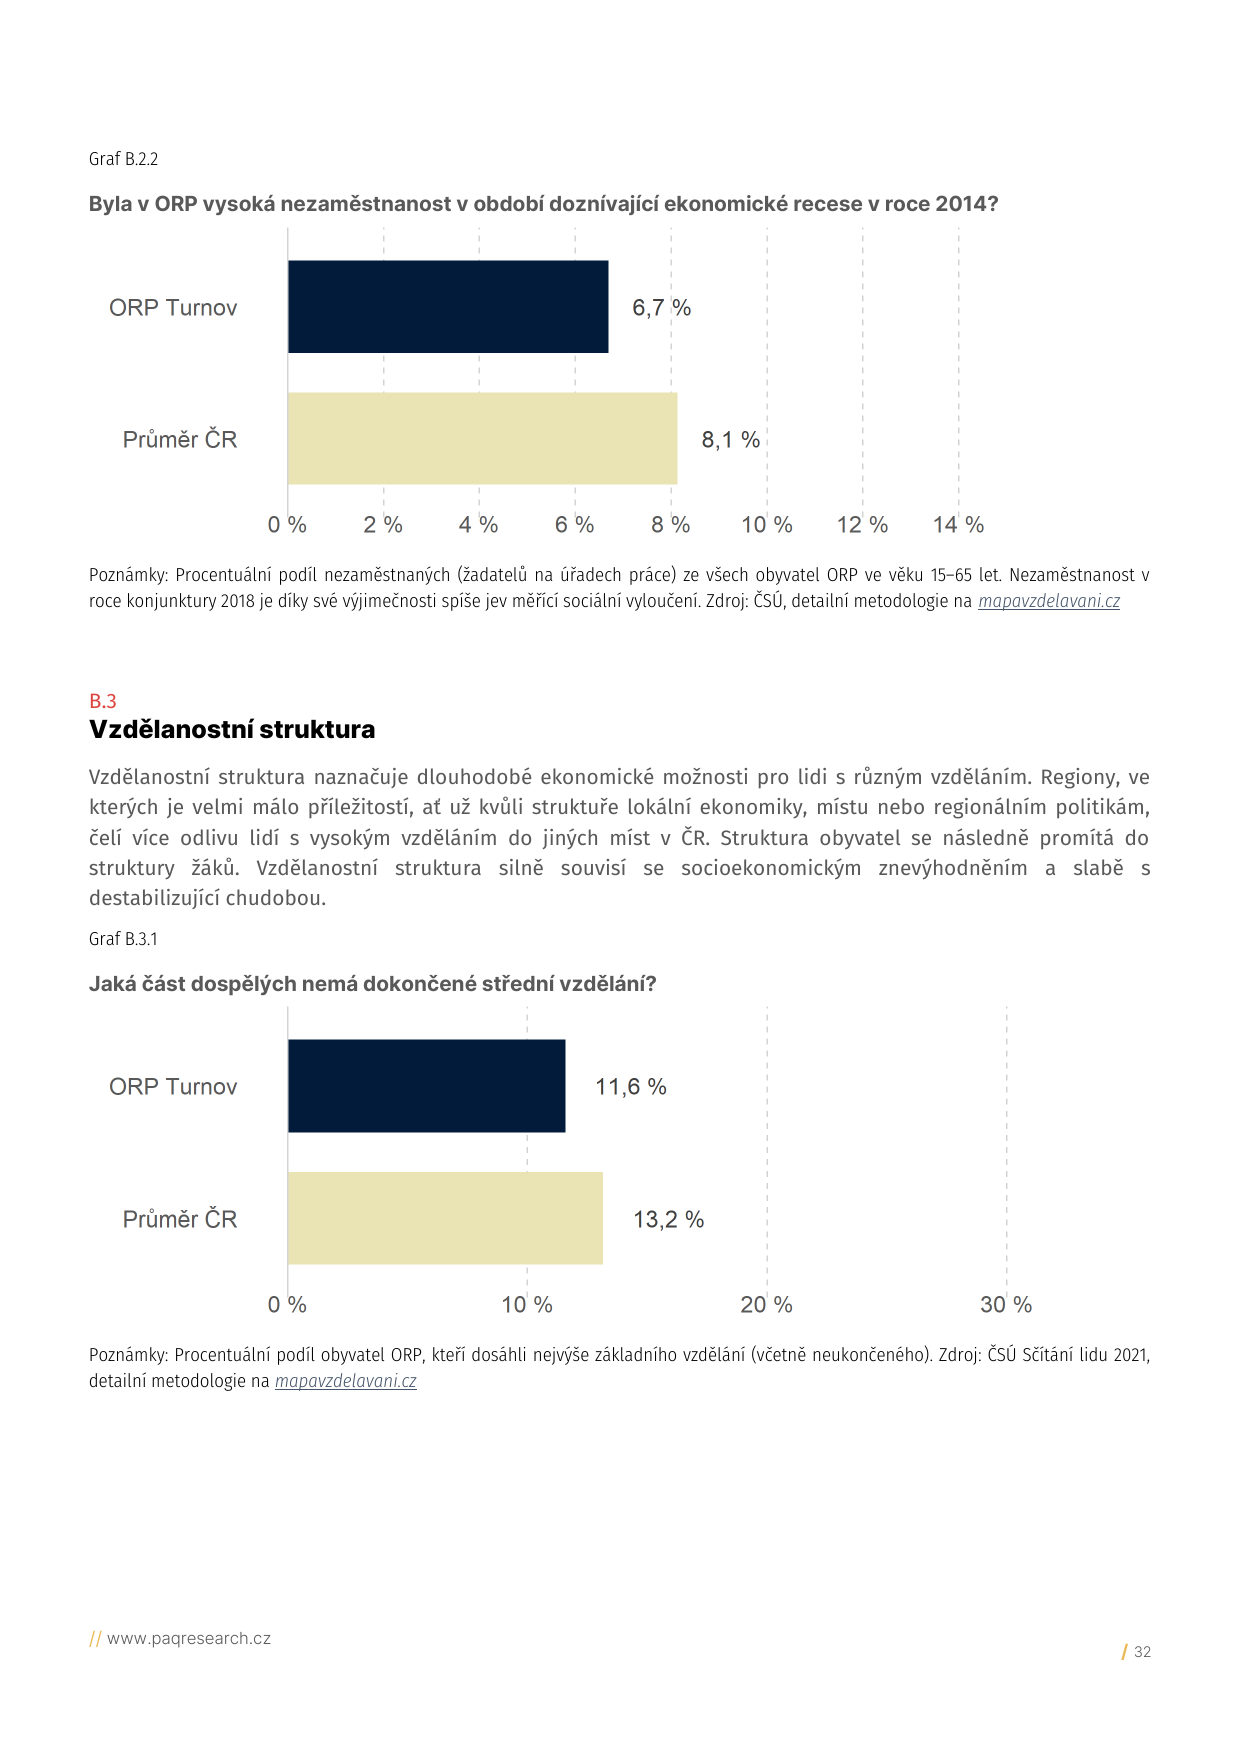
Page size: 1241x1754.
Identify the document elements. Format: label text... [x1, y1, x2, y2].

text Graf B.3.1 [89, 927, 1152, 950]
text Jaká část dospělých nemá dokončené střední vzdělání? [89, 966, 1152, 996]
text Poznámky: Procentuální podíl nezaměstnaných (žadatelů na úřadech práce) ze všech obyvatel ORP ve věku 15–65 let. Nezaměstnanost v roce konjunktury 2018 je díky své výjimečnosti spíše jev měřící sociální vyloučení. Zdroj: ČSÚ, detailní metodologie na mapavzdelavani.cz [89, 564, 1152, 613]
text Graf B.2.2 [89, 148, 1152, 170]
picture [88, 996, 1139, 1328]
text Poznámky: Procentuální podíl obyvatel ORP, kteří dosáhli nejvýše základního vzdělání (včetně neukončeného). Zdroj: ČSÚ Sčítání lidu 2021, detailní metodologie na mapavzdelavani.cz [89, 1344, 1152, 1392]
subtitle Vzdělanostní struktura [89, 714, 1152, 744]
picture [88, 216, 1139, 548]
text Byla v ORP vysoká nezaměstnanost v období doznívající ekonomické recese v roce 2014? [89, 186, 1152, 216]
text Vzdělanostní struktura naznačuje dlouhodobé ekonomické možnosti pro lidi s různým vzděláním. Regiony, ve kterých je velmi málo příležitostí, ať už kvůli struktuře lokální ekonomiky, místu nebo regionálním politikám, čelí více odlivu lidí s vysokým vzděláním do jiných míst v ČR. Struktura obyvatel se následně promítá do struktury žáků. Vzdělanostní struktura silně souvisí se socioekonomickým znevýhodněním a slabě s destabilizující chudobou. [89, 760, 1152, 911]
text B.3 [89, 684, 1152, 714]
